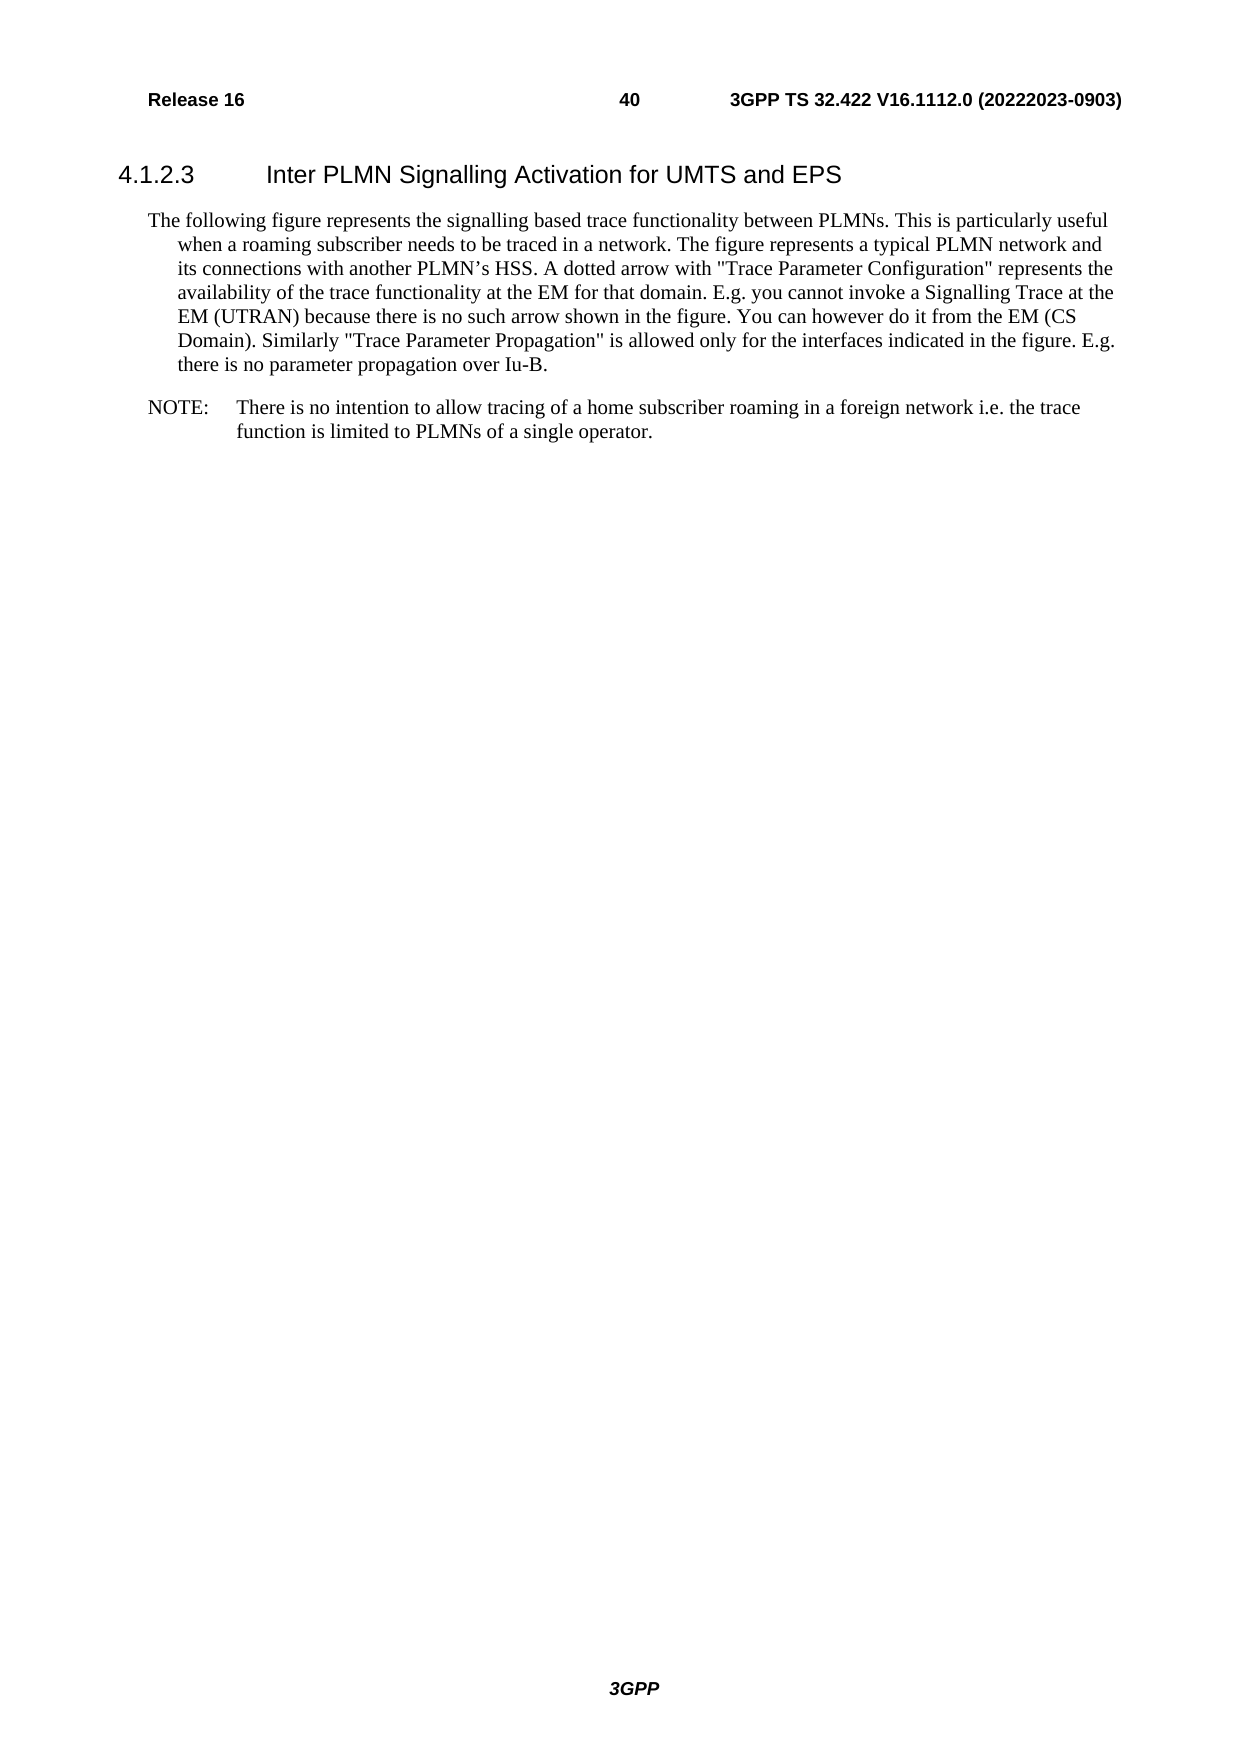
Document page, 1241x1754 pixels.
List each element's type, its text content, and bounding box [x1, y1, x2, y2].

text The following figure represents the signalling based trace functionality between PLMNs. This is particularly useful when a roaming subscriber needs to be traced in a network. The figure represents a typical PLMN network and its connections with another PLMN’s HSS. A dotted arrow with "Trace Parameter Configuration" represents the availability of the trace functionality at the EM for that domain. E.g. you cannot invoke a Signalling Trace at the EM (UTRAN) because there is no such arrow shown in the figure. You can however do it from the EM (CS Domain). Similarly "Trace Parameter Propagation" is allowed only for the interfaces indicated in the figure. E.g. there is no parameter propagation over Iu-B. [148, 207, 1122, 376]
subtitle 4.1.2.3 Inter PLMN Signalling Activation for UMTS and EPS [118, 160, 1122, 189]
text NOTE: There is no intention to allow tracing of a home subscriber roaming in a foreign network i.e. the trace function is limited to PLMNs of a single operator. [148, 395, 1122, 443]
